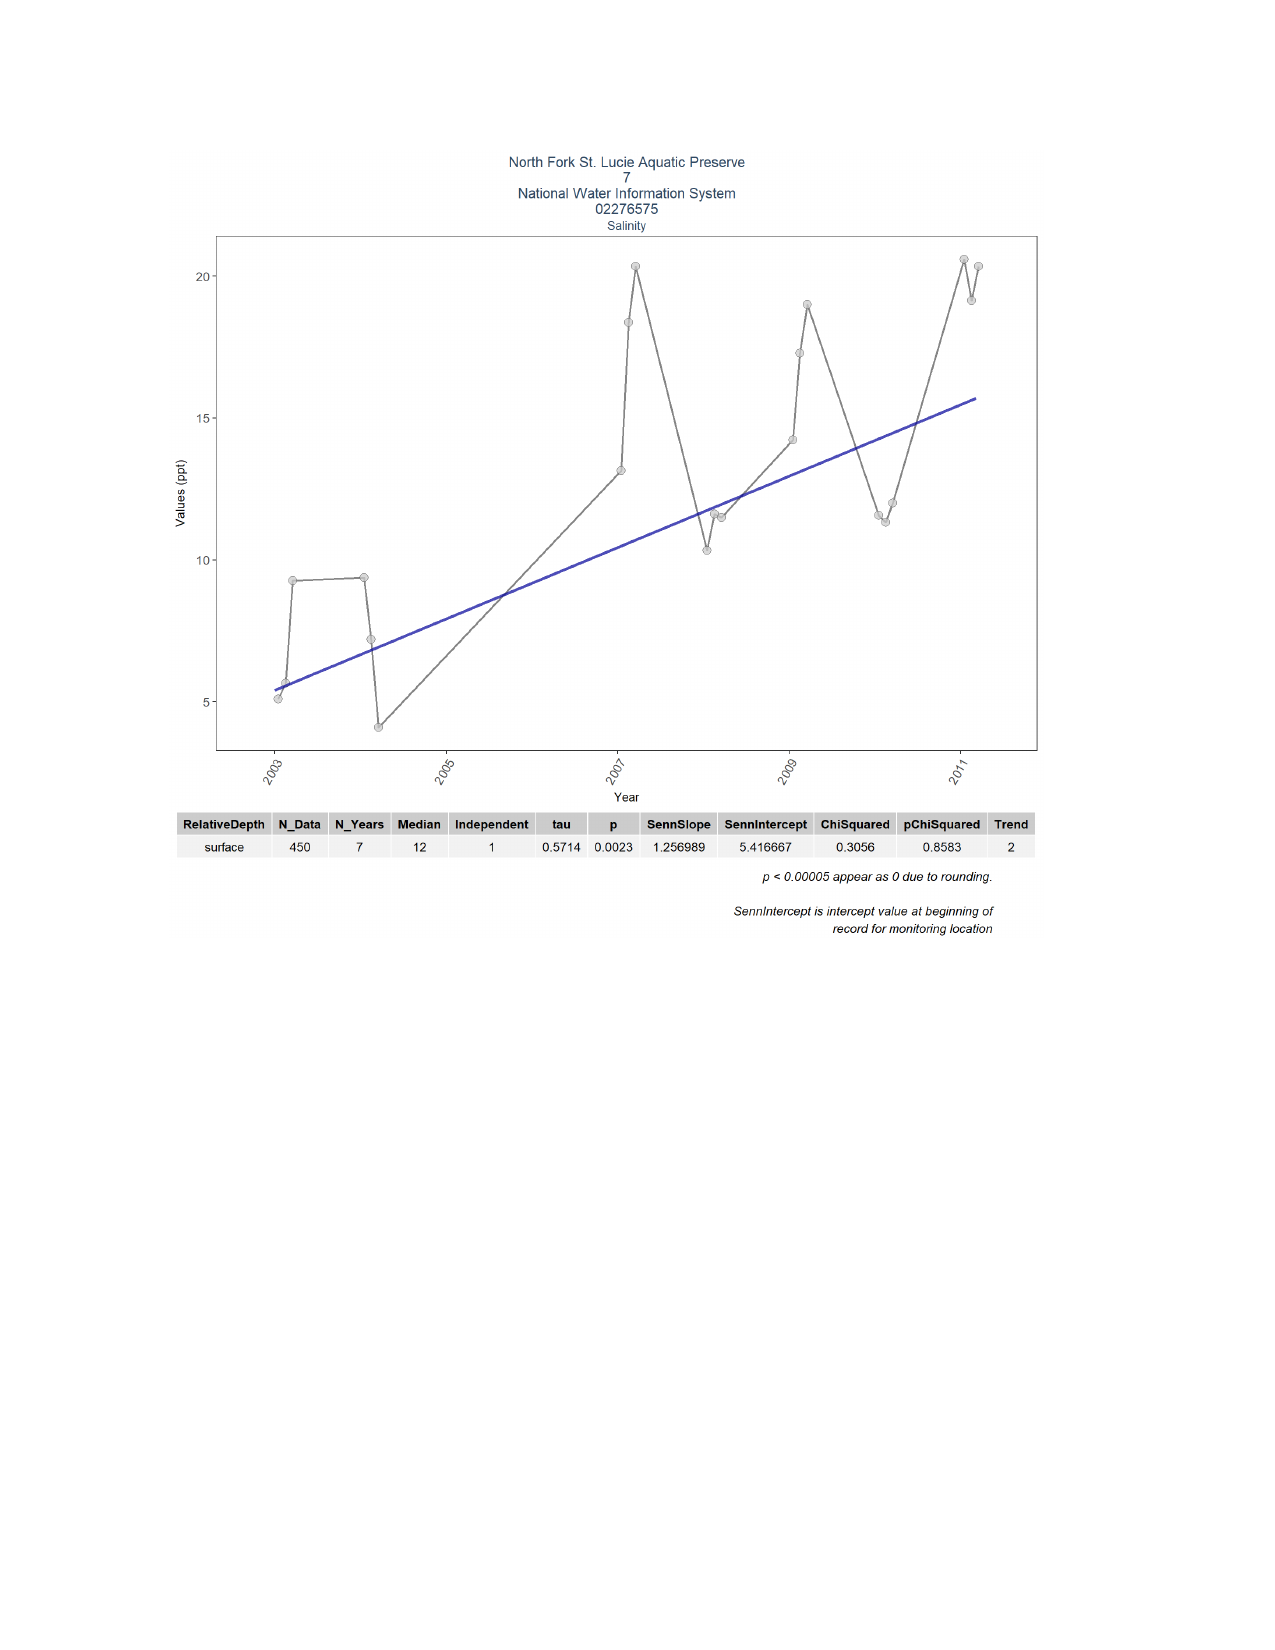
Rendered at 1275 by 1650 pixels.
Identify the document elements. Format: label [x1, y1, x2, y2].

picture [168, 150, 1044, 938]
